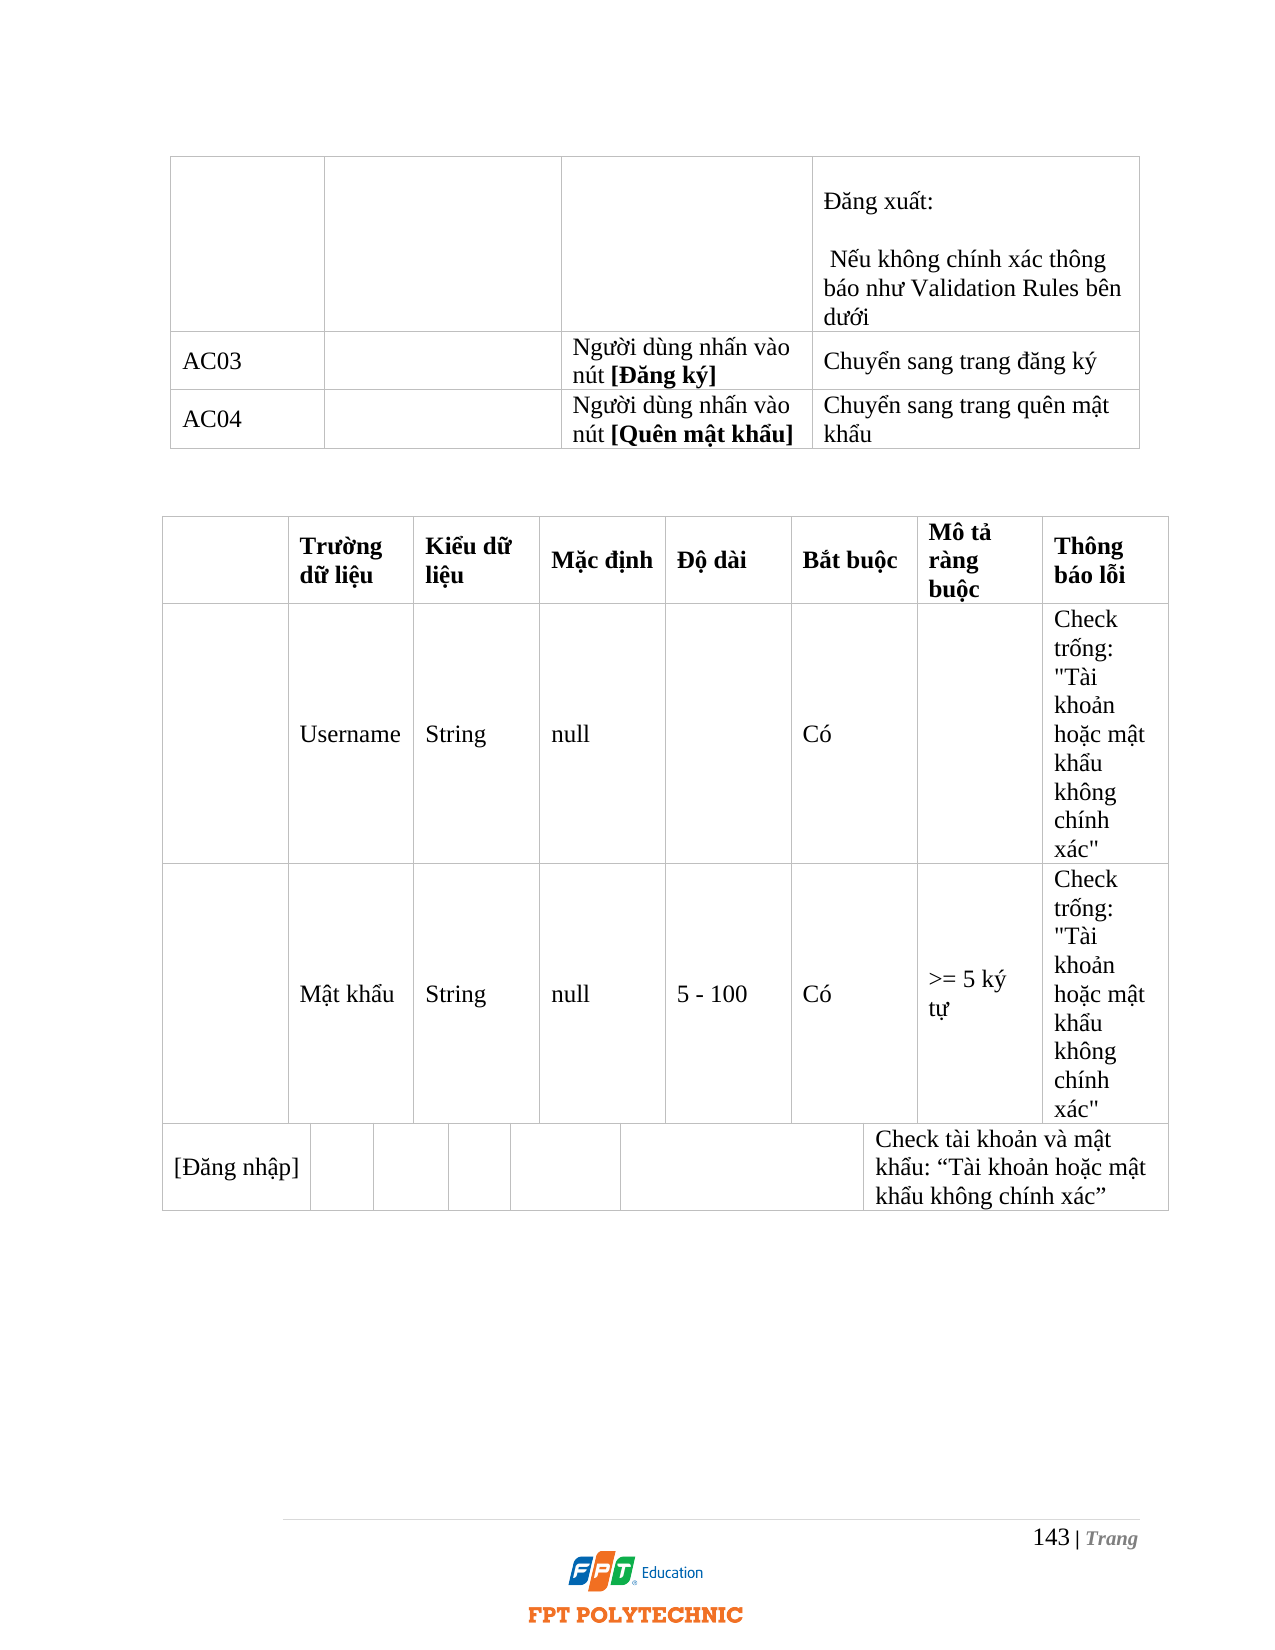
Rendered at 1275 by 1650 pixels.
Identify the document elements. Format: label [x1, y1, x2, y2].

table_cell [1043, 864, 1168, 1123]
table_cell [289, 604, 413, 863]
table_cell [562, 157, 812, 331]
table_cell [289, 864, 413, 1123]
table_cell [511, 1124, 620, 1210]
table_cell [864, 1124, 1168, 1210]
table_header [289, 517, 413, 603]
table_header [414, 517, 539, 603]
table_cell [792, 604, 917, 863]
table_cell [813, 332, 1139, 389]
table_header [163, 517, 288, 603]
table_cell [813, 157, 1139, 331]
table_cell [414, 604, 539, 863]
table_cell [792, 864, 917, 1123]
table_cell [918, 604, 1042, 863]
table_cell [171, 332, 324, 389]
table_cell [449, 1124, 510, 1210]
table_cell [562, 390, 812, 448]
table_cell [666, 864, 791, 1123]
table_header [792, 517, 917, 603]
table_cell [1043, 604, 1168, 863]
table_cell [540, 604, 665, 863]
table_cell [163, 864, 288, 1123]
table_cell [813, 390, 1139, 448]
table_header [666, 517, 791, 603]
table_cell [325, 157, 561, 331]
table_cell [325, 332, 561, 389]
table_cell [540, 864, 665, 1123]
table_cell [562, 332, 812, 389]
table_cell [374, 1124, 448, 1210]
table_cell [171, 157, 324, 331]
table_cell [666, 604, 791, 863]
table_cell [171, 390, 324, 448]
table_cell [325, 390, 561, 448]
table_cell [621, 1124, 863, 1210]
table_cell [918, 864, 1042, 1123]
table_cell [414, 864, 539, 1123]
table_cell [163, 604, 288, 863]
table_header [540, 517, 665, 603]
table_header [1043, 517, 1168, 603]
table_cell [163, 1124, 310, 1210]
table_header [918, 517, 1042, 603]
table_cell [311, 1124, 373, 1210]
picture [528, 1551, 743, 1623]
